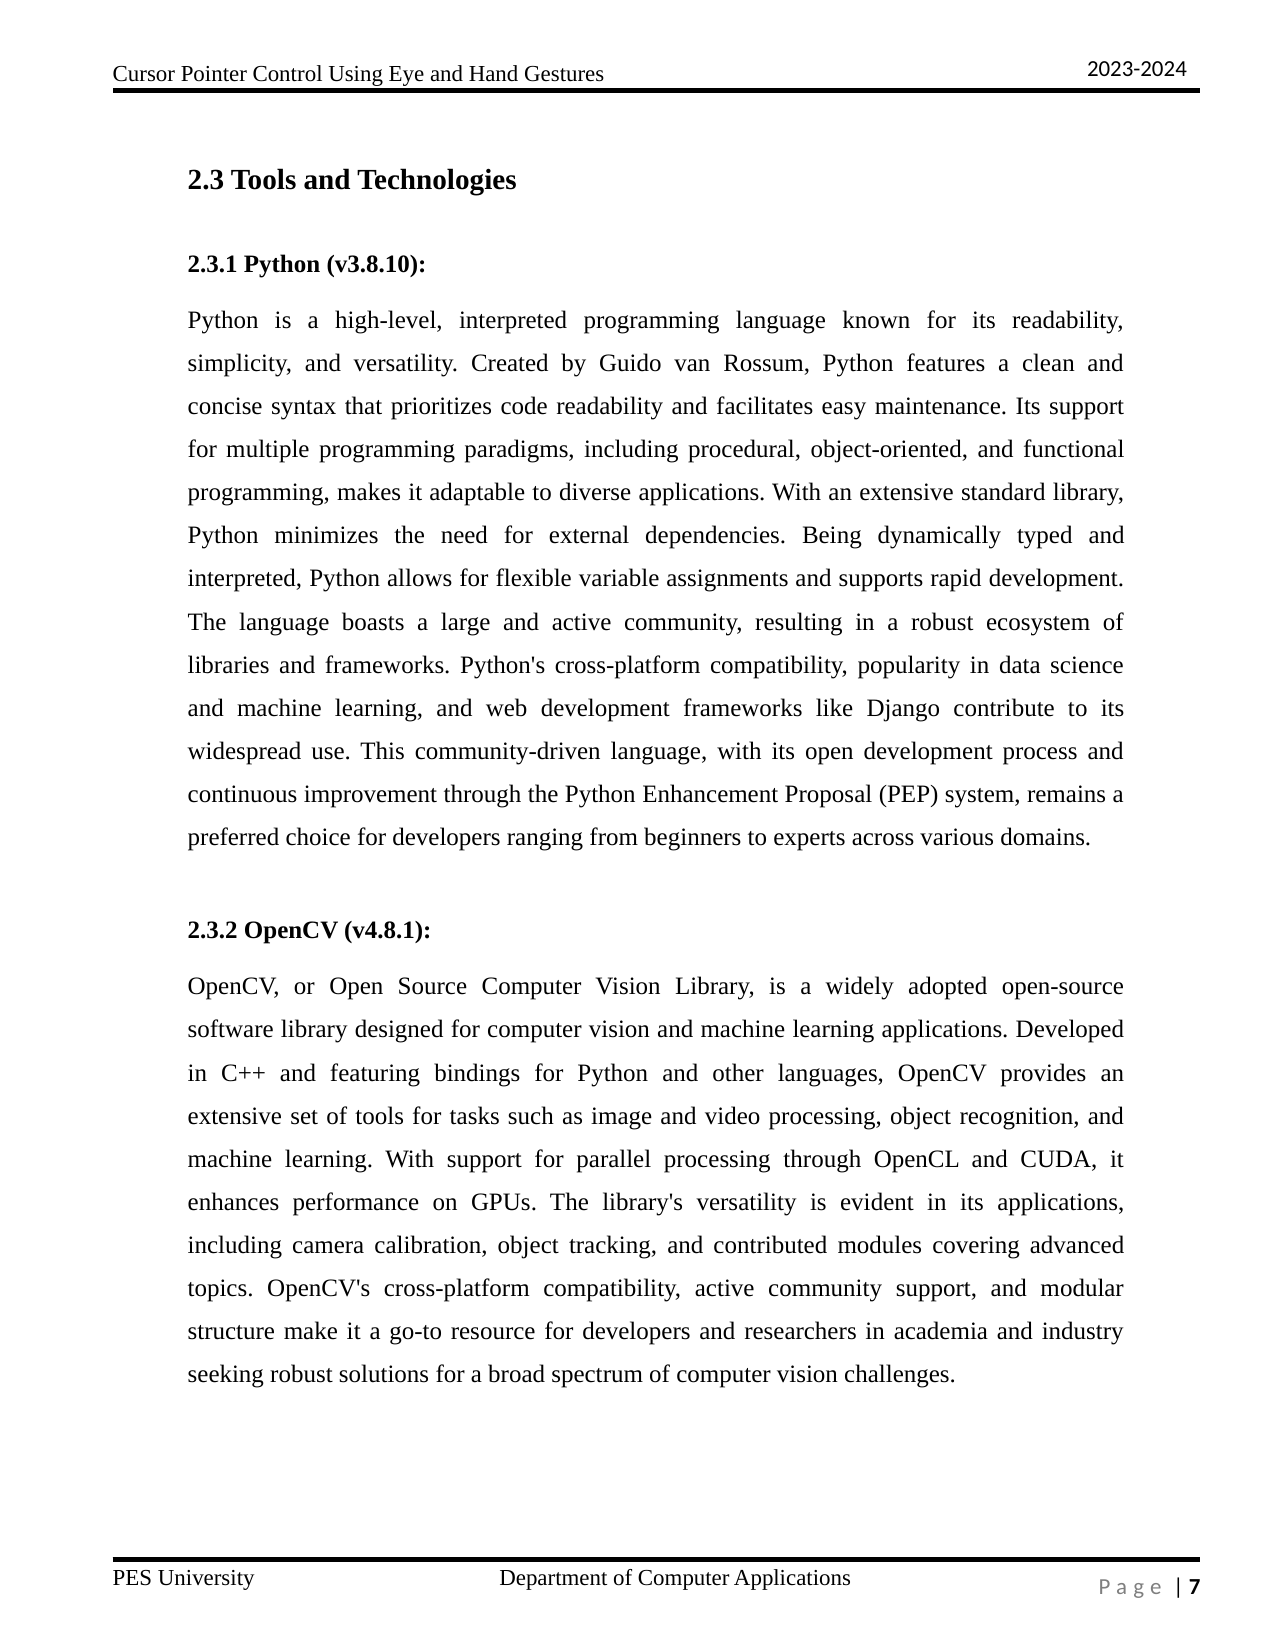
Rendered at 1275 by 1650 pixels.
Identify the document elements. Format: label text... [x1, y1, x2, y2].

text Python is a high-level, interpreted programming language known for its readability, simplicity, and versatility. Created by Guido van Rossum, Python features a clean and concise syntax that prioritizes code readability and facilitates easy maintenance. Its support for multiple programming paradigms, including procedural, object-oriented, and functional programming, makes it adaptable to diverse applications. With an extensive standard library, Python minimizes the need for external dependencies. Being dynamically typed and interpreted, Python allows for flexible variable assignments and supports rapid development. The language boasts a large and active community, resulting in a robust ecosystem of libraries and frameworks. Python's cross-platform compatibility, popularity in data science and machine learning, and web development frameworks like Django contribute to its widespread use. This community-driven language, with its open development process and continuous improvement through the Python Enhancement Proposal (PEP) system, remains a preferred choice for developers ranging from beginners to experts across various domains. [187, 305, 1125, 851]
text 2.3.1 Python (v3.8.10): [187, 249, 1125, 277]
text OpenCV, or Open Source Computer Vision Library, is a widely adopted open-source software library designed for computer vision and machine learning applications. Developed in C++ and featuring bindings for Python and other languages, OpenCV provides an extensive set of tools for tasks such as image and video processing, object recognition, and machine learning. With support for parallel processing through OpenCL and CUDA, it enhances performance on GPUs. The library's versatility is evident in its applications, including camera calibration, object tracking, and contributed modules covering advanced topics. OpenCV's cross-platform compatibility, active community support, and modular structure make it a go-to resource for developers and researchers in academia and industry seeking robust solutions for a broad spectrum of computer vision challenges. [187, 971, 1125, 1388]
subtitle 2.3 Tools and Technologies [187, 162, 1125, 196]
text 2.3.2 OpenCV (v4.8.1): [187, 915, 1125, 944]
